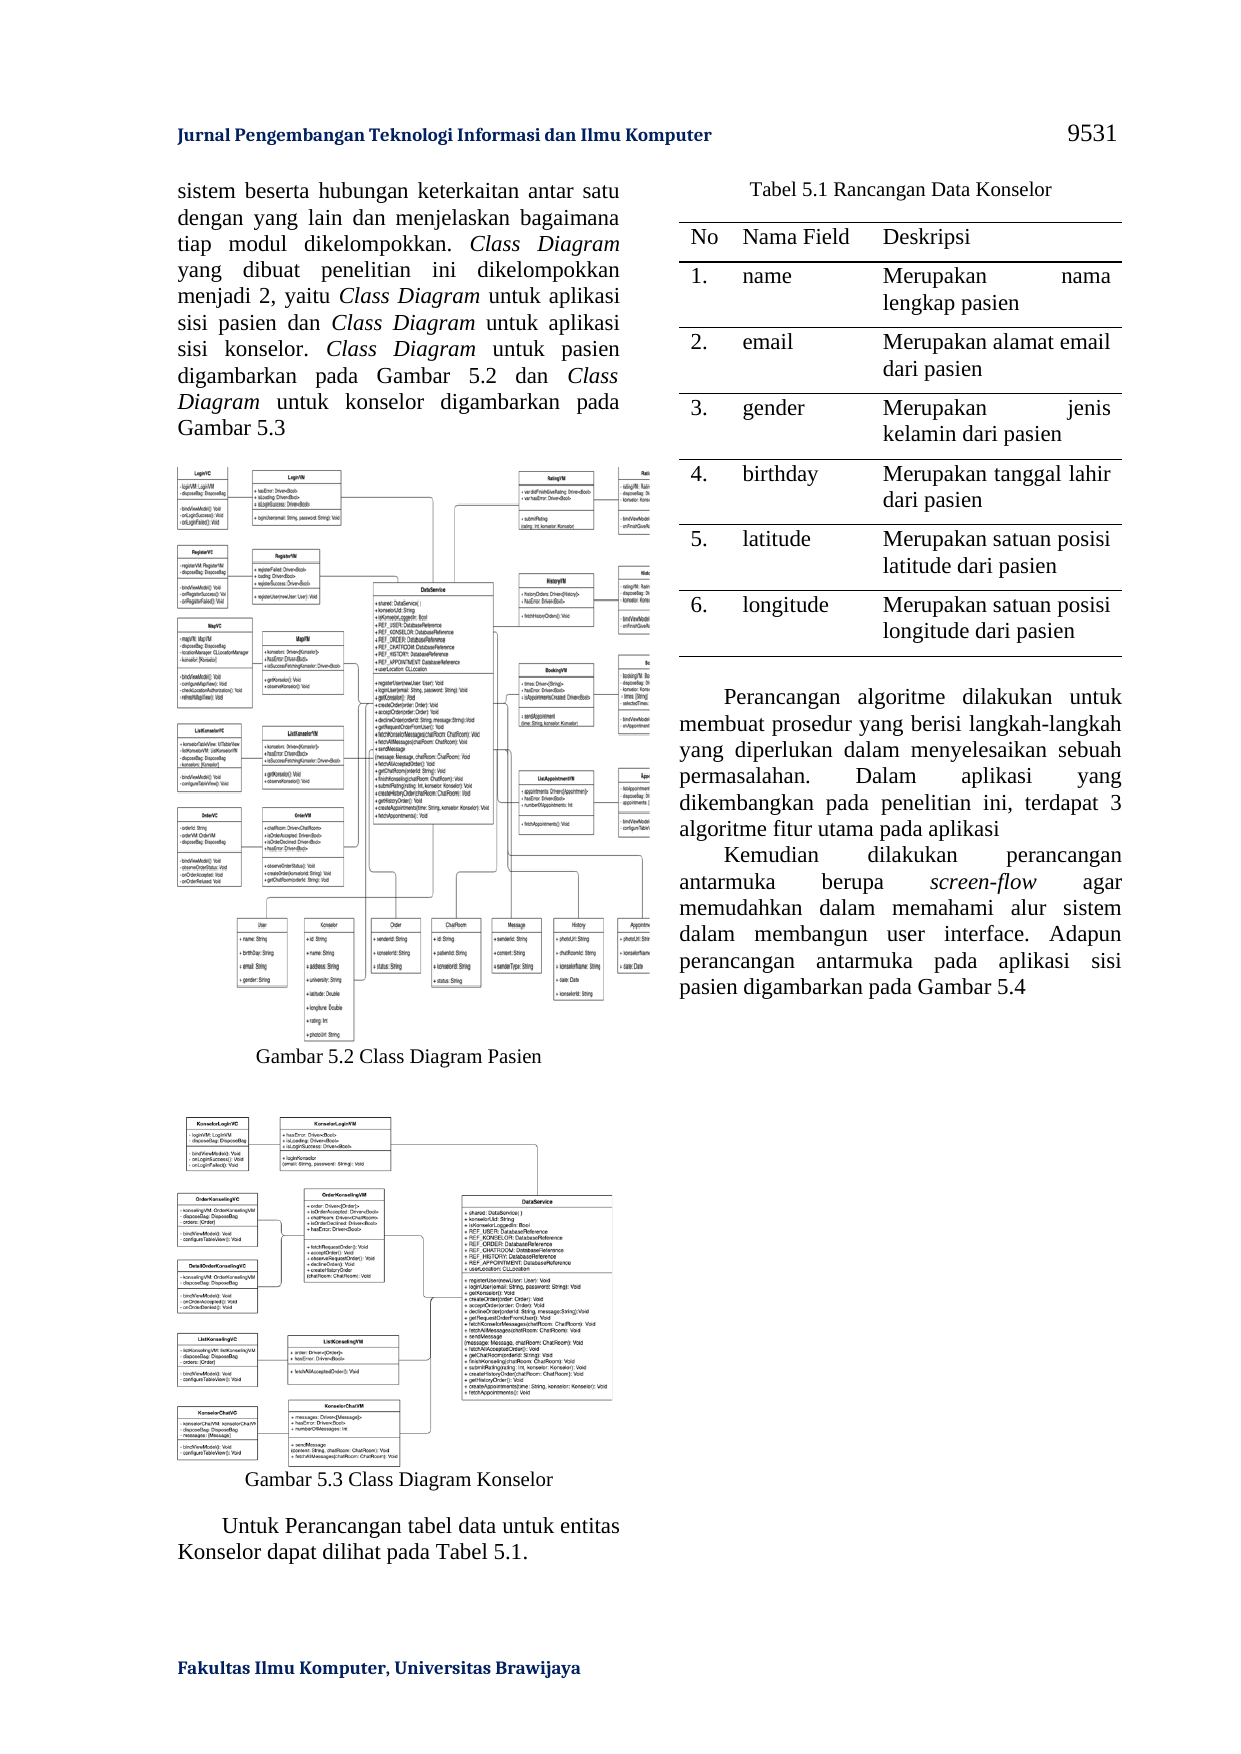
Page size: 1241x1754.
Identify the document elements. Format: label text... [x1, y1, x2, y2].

text Gambar 5.2 Class Diagram Pasien [177, 1044, 620, 1068]
table_cell 4. [679, 460, 731, 524]
table_cell 2. [679, 328, 731, 393]
text Untuk Perancangan tabel data untuk entitas Konselor dapat dilihat pada Tabel 5.1. [177, 1512, 620, 1565]
table_cell Merupakan tanggal lahir dari pasien [871, 460, 1122, 524]
text Kemudian dilakukan perancangan antarmuka berupa screen-flow agar memudahkan dalam memahami alur sistem dalam membangun user interface. Adapun perancangan antarmuka pada aplikasi sisi pasien digambarkan pada Gambar 5.4 [679, 841, 1122, 999]
table_cell 5. [679, 525, 731, 590]
text Gambar 5.3 Class Diagram Konselor [177, 1467, 620, 1491]
table_header Deskripsi [871, 223, 1122, 261]
text Tabel 5.1 Rancangan Data Konselor [679, 177, 1122, 201]
table_cell Merupakan satuan posisi longitude dari pasien [871, 591, 1122, 656]
table_header Nama Field [731, 223, 871, 261]
table_cell 6. [679, 591, 731, 656]
table_cell longitude [731, 591, 871, 656]
table_cell Merupakan nama lengkap pasien [871, 263, 1122, 327]
table_cell 3. [679, 394, 731, 459]
table_cell 1. [679, 263, 731, 327]
table_header No [679, 223, 731, 261]
table_cell birthday [731, 460, 871, 524]
table_cell gender [731, 394, 871, 459]
table_cell Merupakan alamat email dari pasien [871, 328, 1122, 393]
table_cell Merupakan satuan posisi latitude dari pasien [871, 525, 1122, 590]
picture [177, 1117, 613, 1468]
table_cell email [731, 328, 871, 393]
picture [177, 467, 650, 1044]
table_cell name [731, 263, 871, 327]
table_cell latitude [731, 525, 871, 590]
text Perancangan algoritme dilakukan untuk membuat prosedur yang berisi langkah-langkah yang diperlukan dalam menyelesaikan sebuah permasalahan. Dalam aplikasi yang dikembangkan pada penelitian ini, terdapat 3 algoritme fitur utama pada aplikasi [679, 683, 1122, 841]
table_cell Merupakan jenis kelamin dari pasien [871, 394, 1122, 459]
